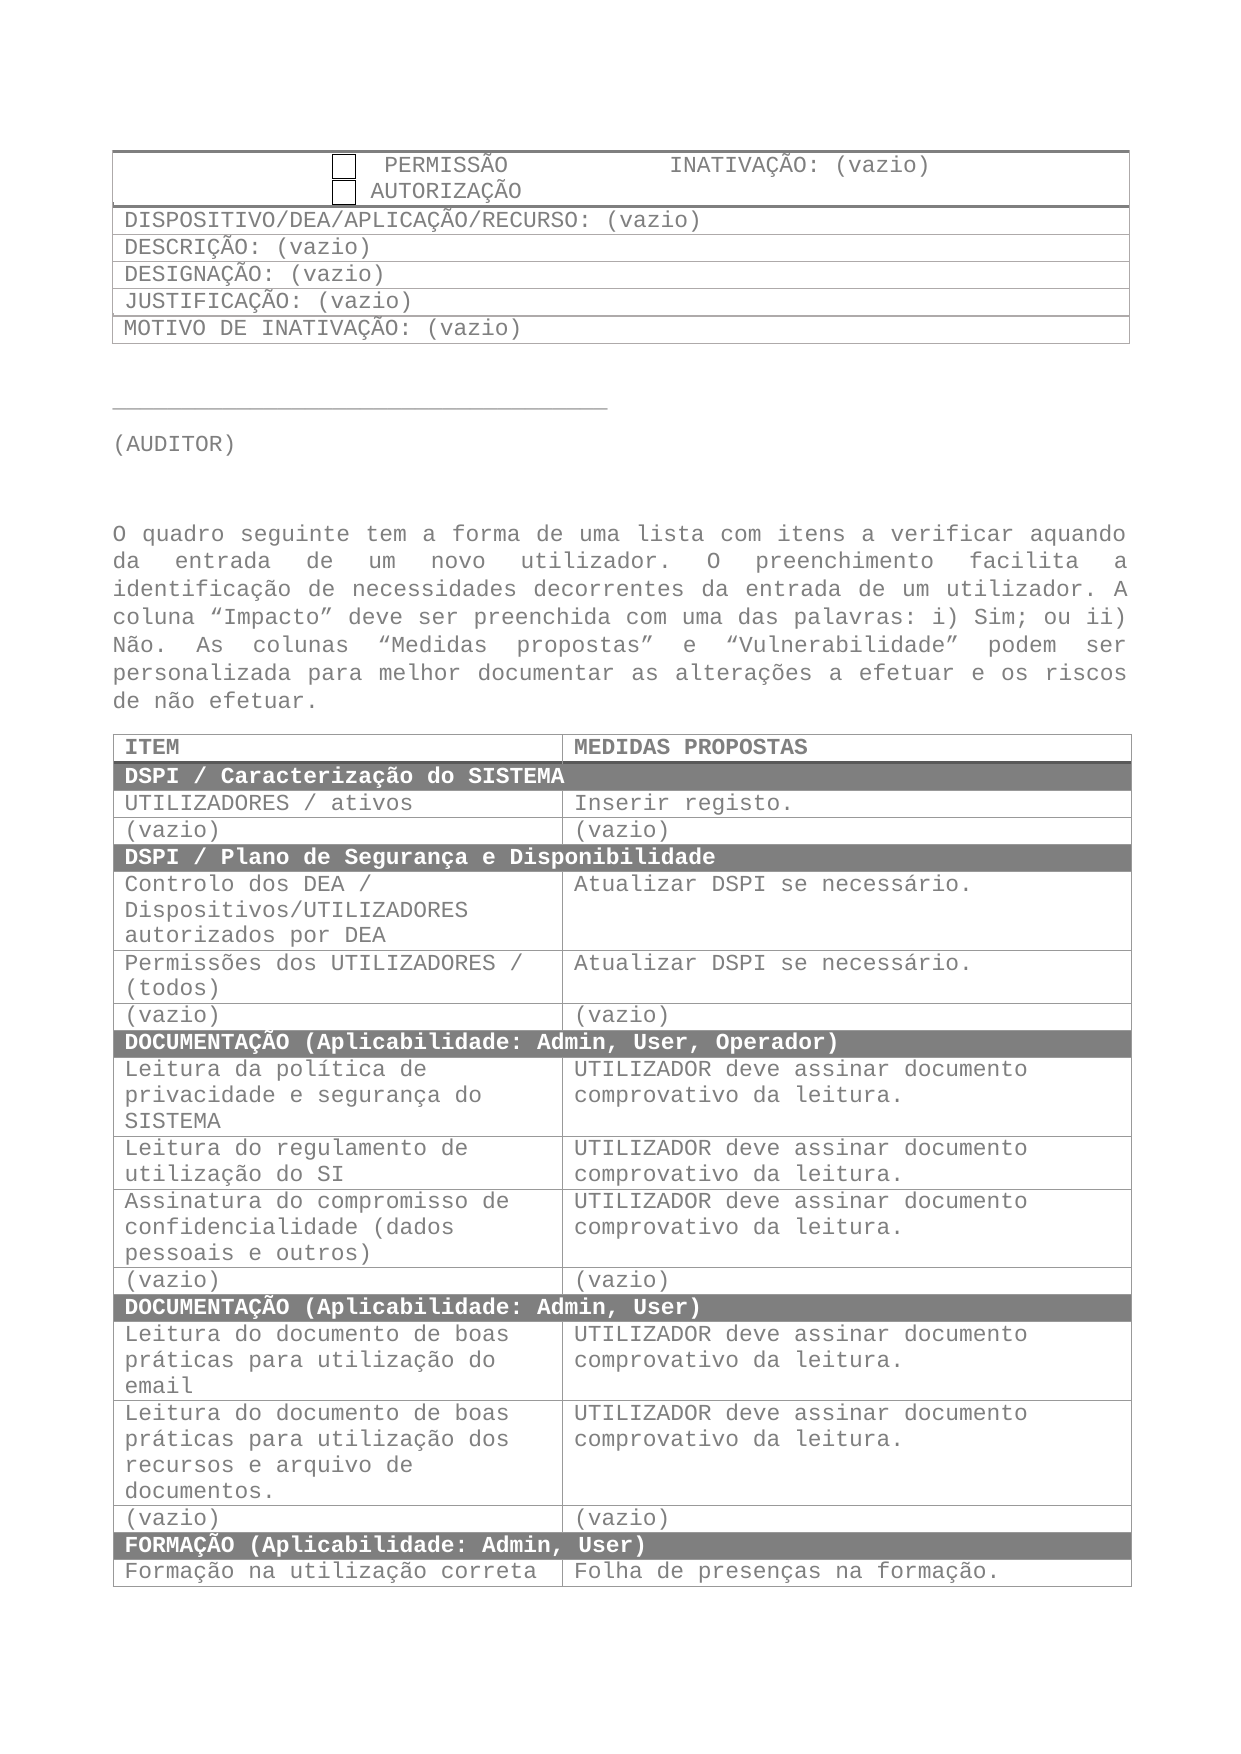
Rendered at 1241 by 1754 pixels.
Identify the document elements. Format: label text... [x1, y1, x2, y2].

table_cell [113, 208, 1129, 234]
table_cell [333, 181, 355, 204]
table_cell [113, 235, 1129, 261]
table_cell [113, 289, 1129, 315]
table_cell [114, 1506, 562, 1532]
text ____________________________________ [112, 388, 1128, 414]
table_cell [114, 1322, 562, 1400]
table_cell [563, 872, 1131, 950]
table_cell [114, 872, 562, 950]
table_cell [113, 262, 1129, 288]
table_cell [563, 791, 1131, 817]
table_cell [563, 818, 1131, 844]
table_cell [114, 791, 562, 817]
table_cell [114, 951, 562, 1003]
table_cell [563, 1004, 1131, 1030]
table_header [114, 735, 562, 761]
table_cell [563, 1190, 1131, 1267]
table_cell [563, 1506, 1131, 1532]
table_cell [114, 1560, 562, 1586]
text O quadro seguinte tem a forma de uma lista com itens a verificar aquando da entrada de um novo utilizador. O preenchimento facilita a identificação de necessidades decorrentes da entrada de um utilizador. A coluna “Impacto” deve ser preenchida com uma das palavras: i) Sim; ou ii) Não. As colunas “Medidas propostas” e “Vulnerabilidade” podem ser personalizada para melhor documentar as alterações a efetuar e os riscos de não efetuar. [112, 522, 1128, 715]
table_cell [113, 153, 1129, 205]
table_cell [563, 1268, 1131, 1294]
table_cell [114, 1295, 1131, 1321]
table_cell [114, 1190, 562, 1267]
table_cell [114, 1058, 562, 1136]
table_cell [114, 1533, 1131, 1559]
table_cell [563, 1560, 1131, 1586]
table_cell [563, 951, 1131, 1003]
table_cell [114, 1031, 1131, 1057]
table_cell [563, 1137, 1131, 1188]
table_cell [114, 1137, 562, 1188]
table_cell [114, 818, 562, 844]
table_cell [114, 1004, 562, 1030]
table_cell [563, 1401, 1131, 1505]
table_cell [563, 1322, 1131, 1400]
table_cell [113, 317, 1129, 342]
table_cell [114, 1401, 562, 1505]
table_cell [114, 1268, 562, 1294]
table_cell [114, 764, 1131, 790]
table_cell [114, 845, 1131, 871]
text (AUDITOR) [112, 433, 1128, 459]
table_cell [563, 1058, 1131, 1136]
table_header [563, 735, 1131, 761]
